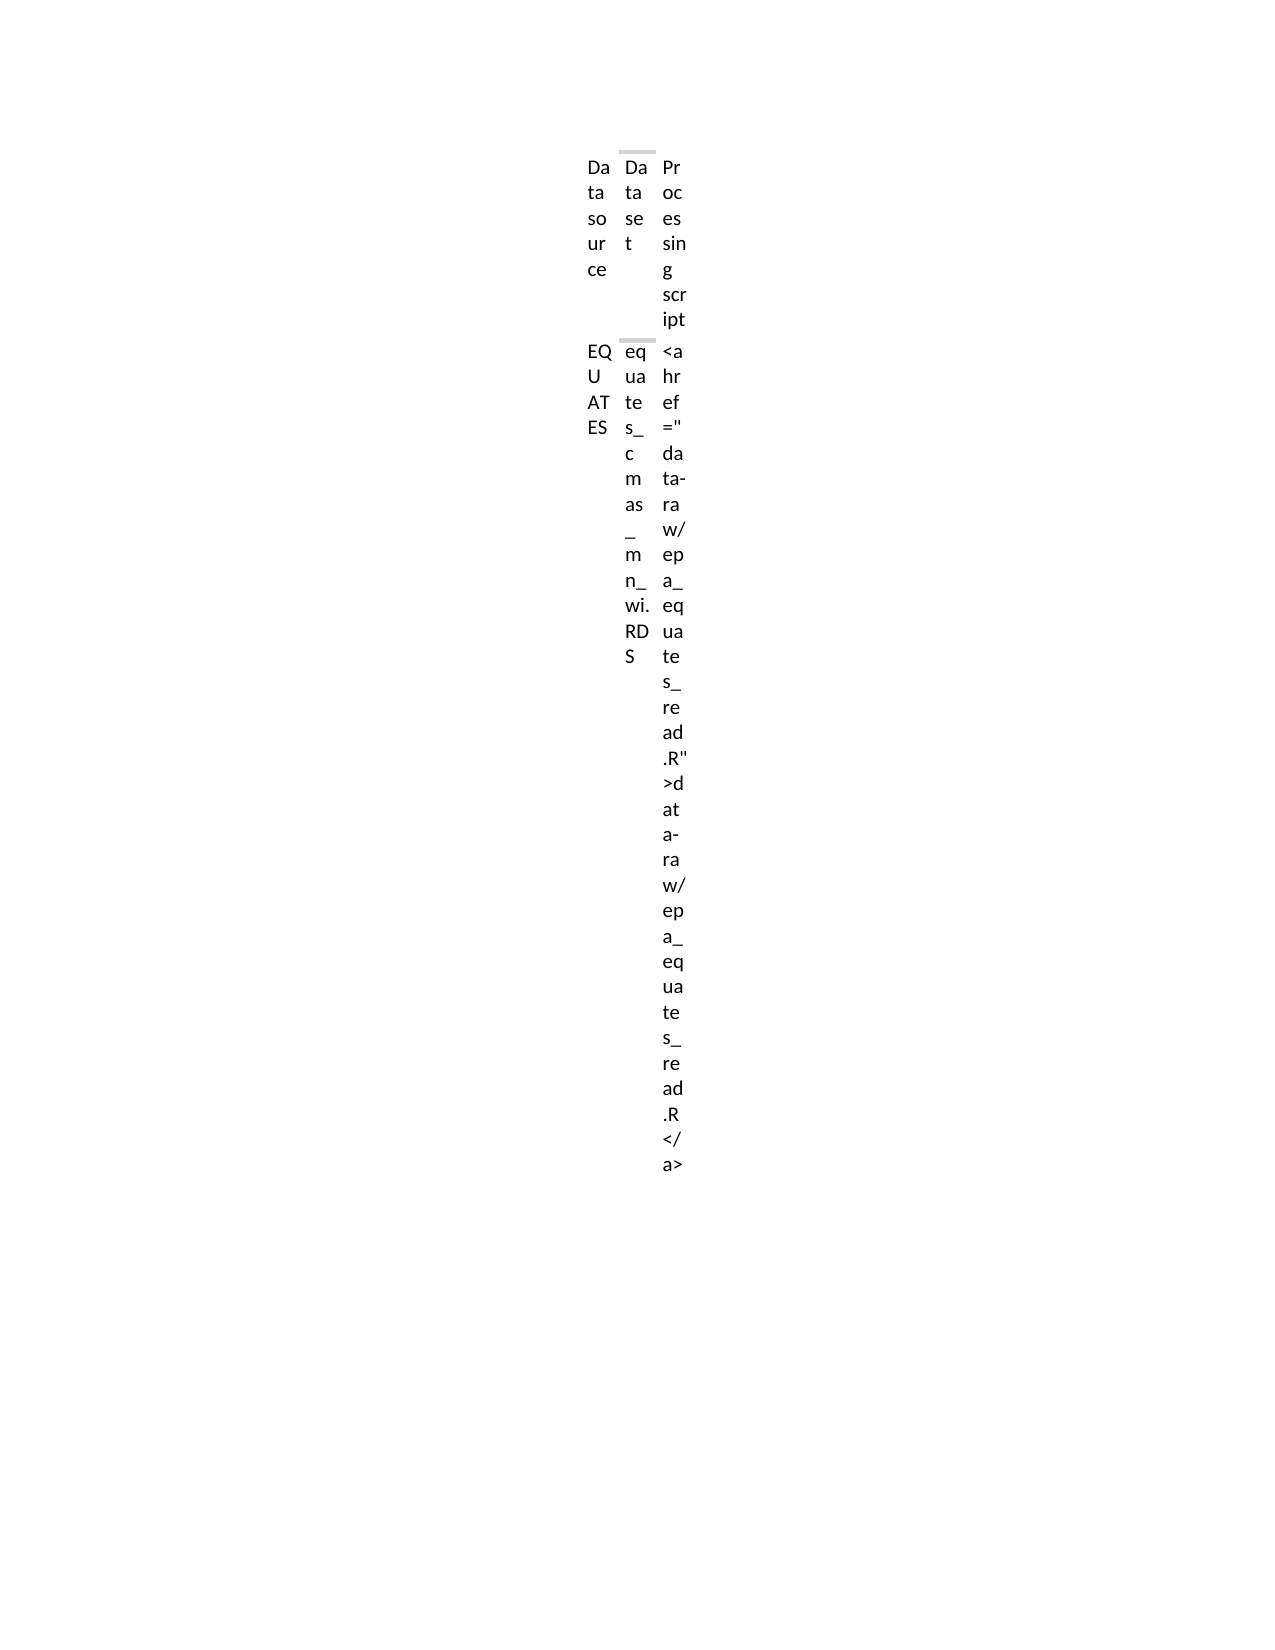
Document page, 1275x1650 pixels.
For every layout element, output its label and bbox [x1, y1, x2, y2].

table_header [150, 150, 1125, 1183]
